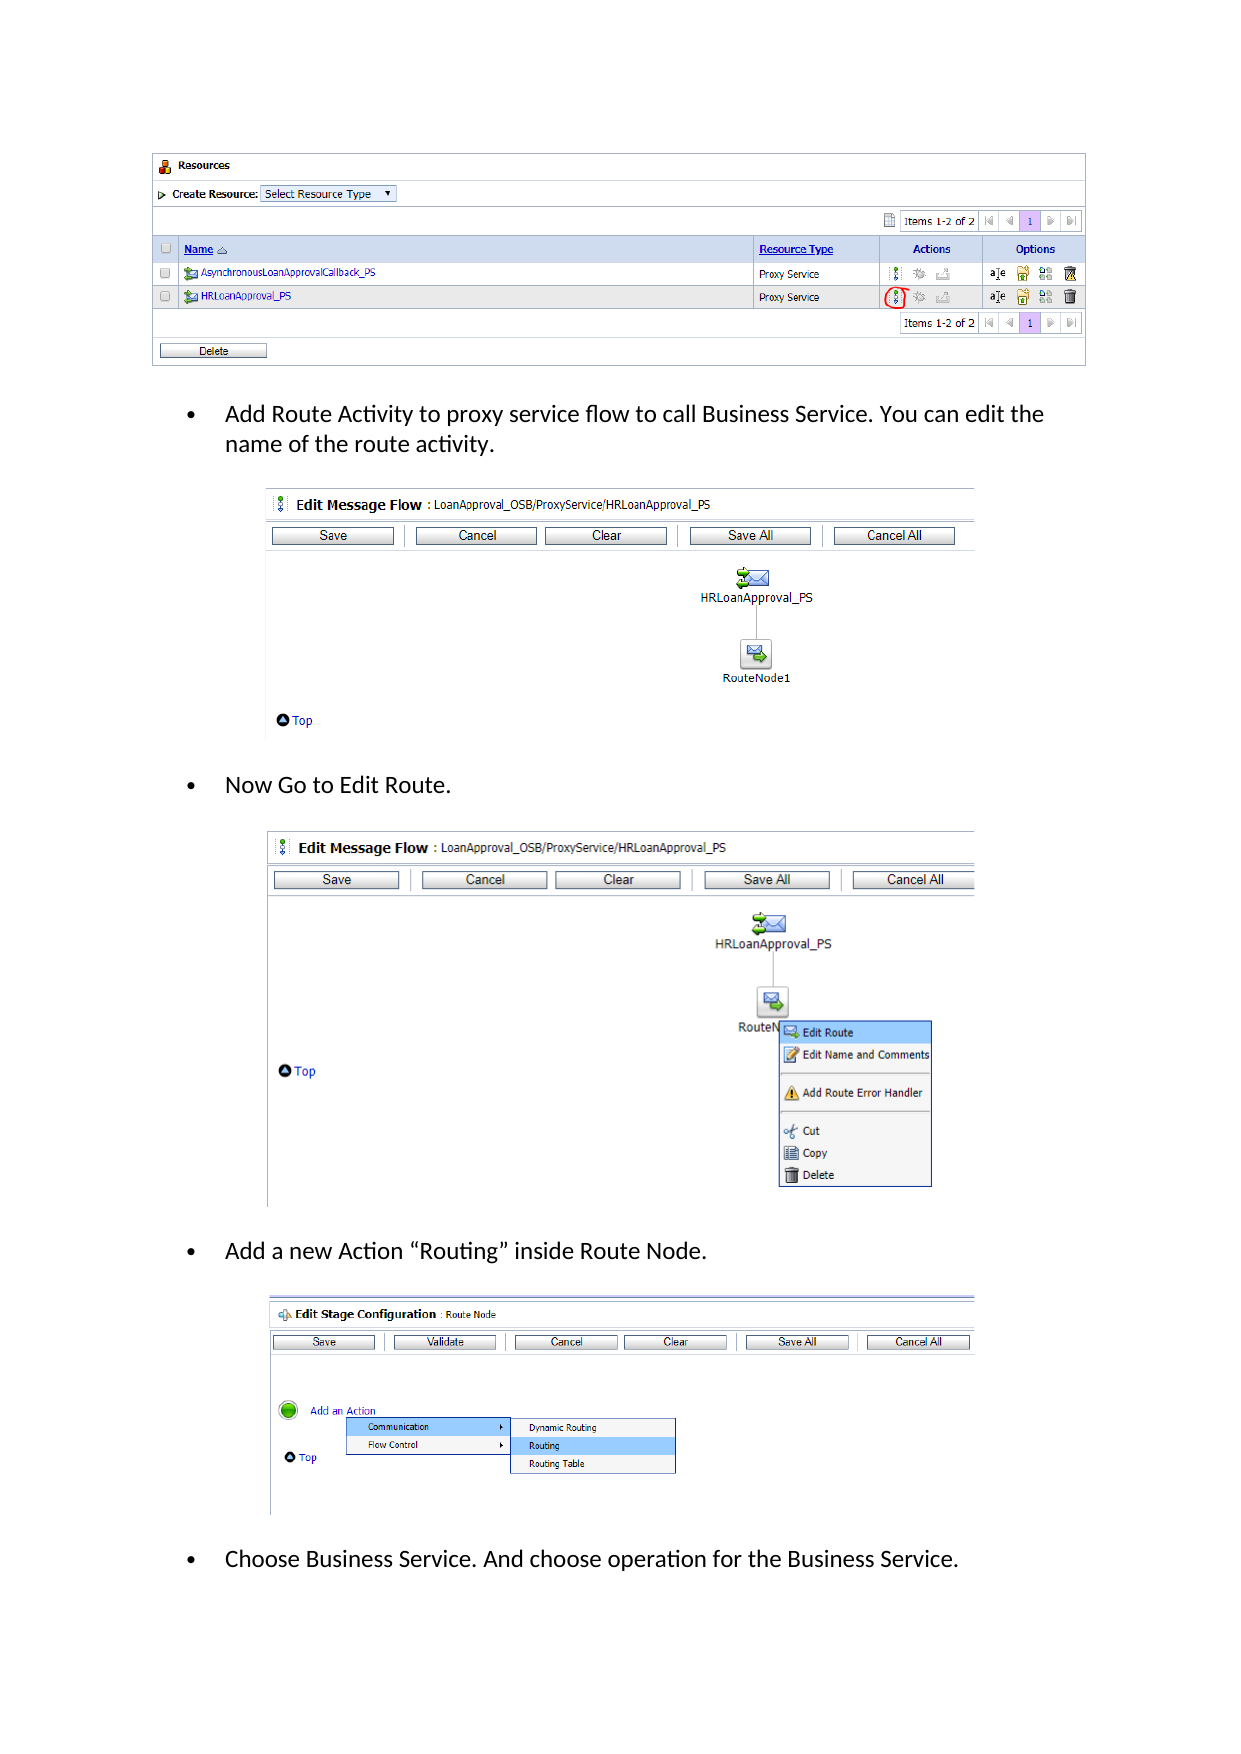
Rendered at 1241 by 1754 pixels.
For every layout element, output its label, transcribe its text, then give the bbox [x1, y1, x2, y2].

list Add Route Activity to proxy service flow to call Business Service. You can edit the name of the route activity. [187, 398, 1090, 459]
picture [265, 1295, 975, 1515]
list Choose Business Service. And choose operation for the Business Service. [187, 1543, 1090, 1574]
list Now Go to Edit Route. [187, 769, 1090, 799]
picture [150, 150, 1091, 369]
list Add a new Action “Routing” inside Route Node. [187, 1235, 1090, 1266]
picture [265, 828, 975, 1207]
picture [265, 488, 975, 740]
